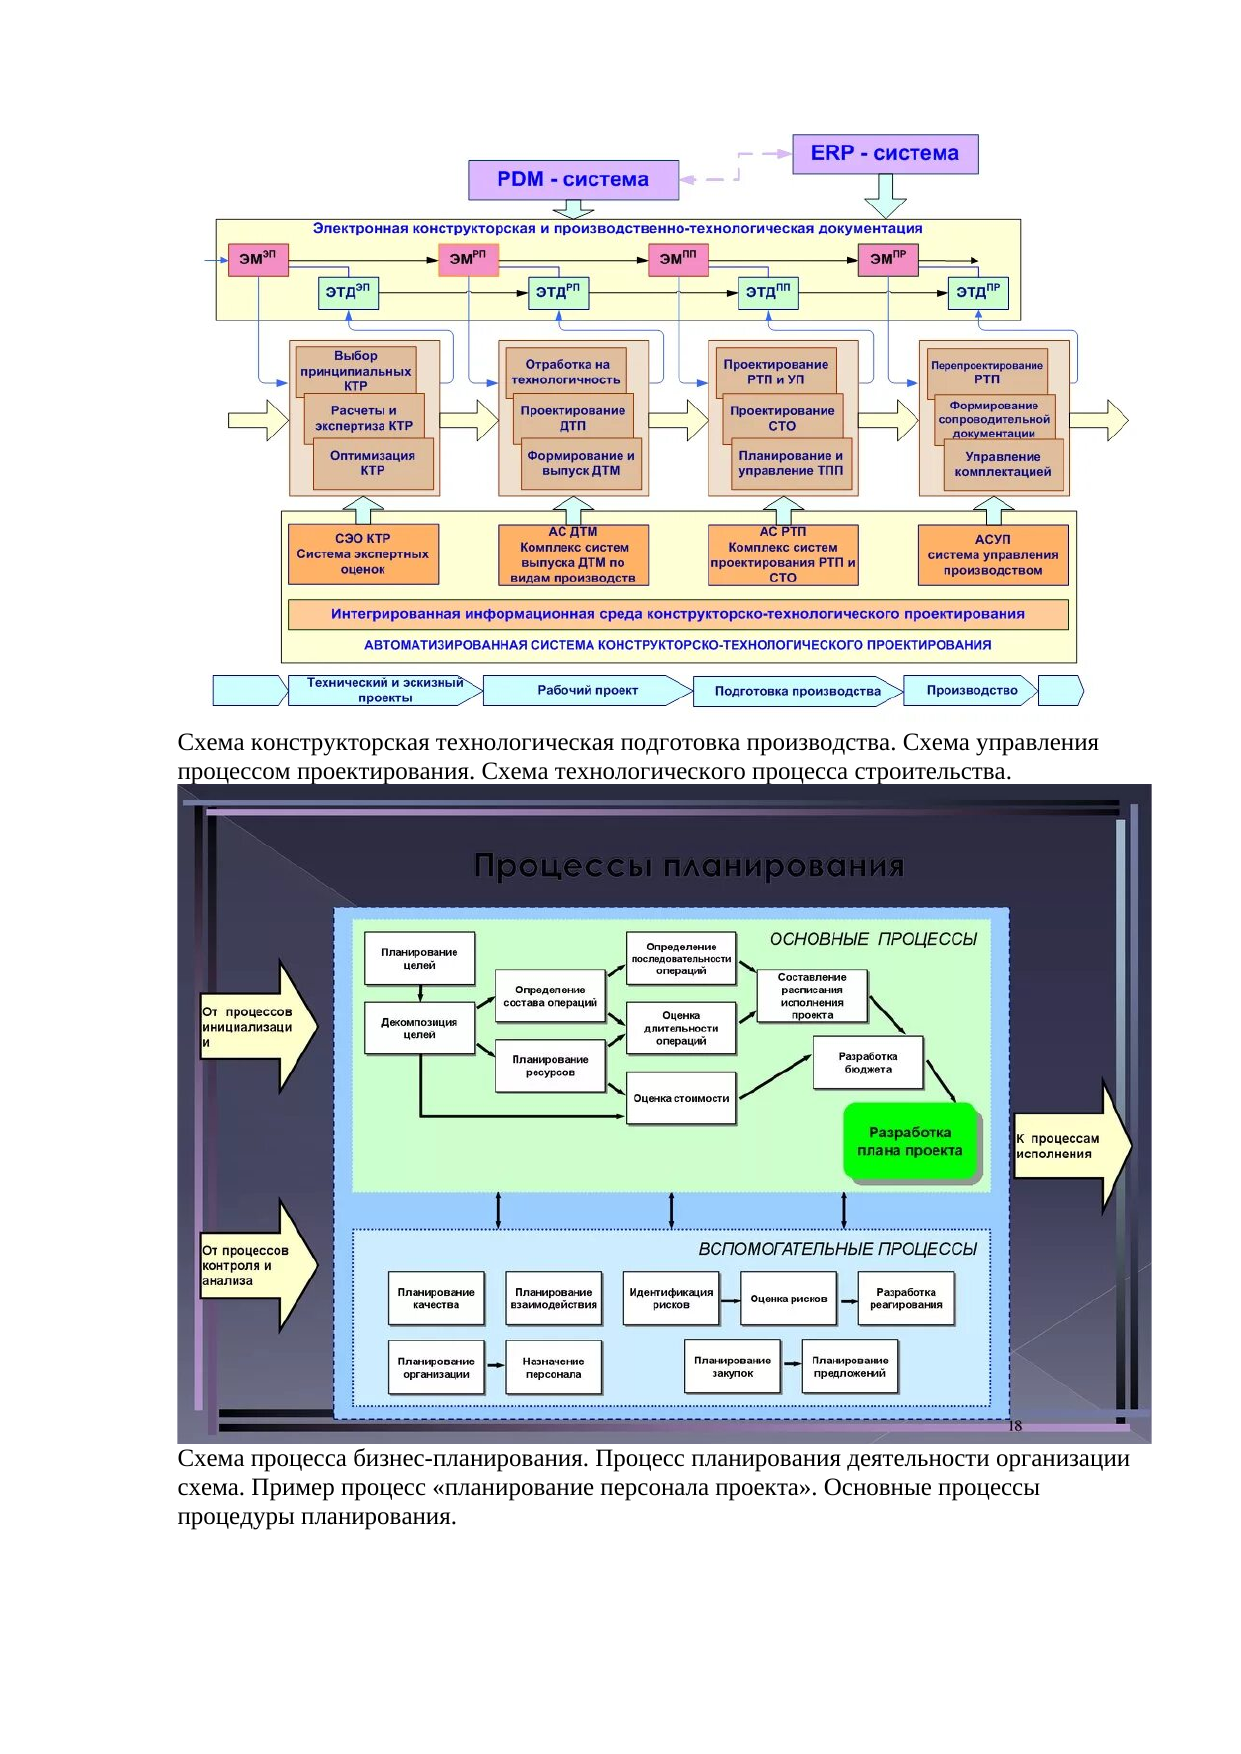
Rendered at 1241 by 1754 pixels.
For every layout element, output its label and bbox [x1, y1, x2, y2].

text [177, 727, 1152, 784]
picture [177, 784, 1152, 1444]
picture [177, 118, 1152, 727]
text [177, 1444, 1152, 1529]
